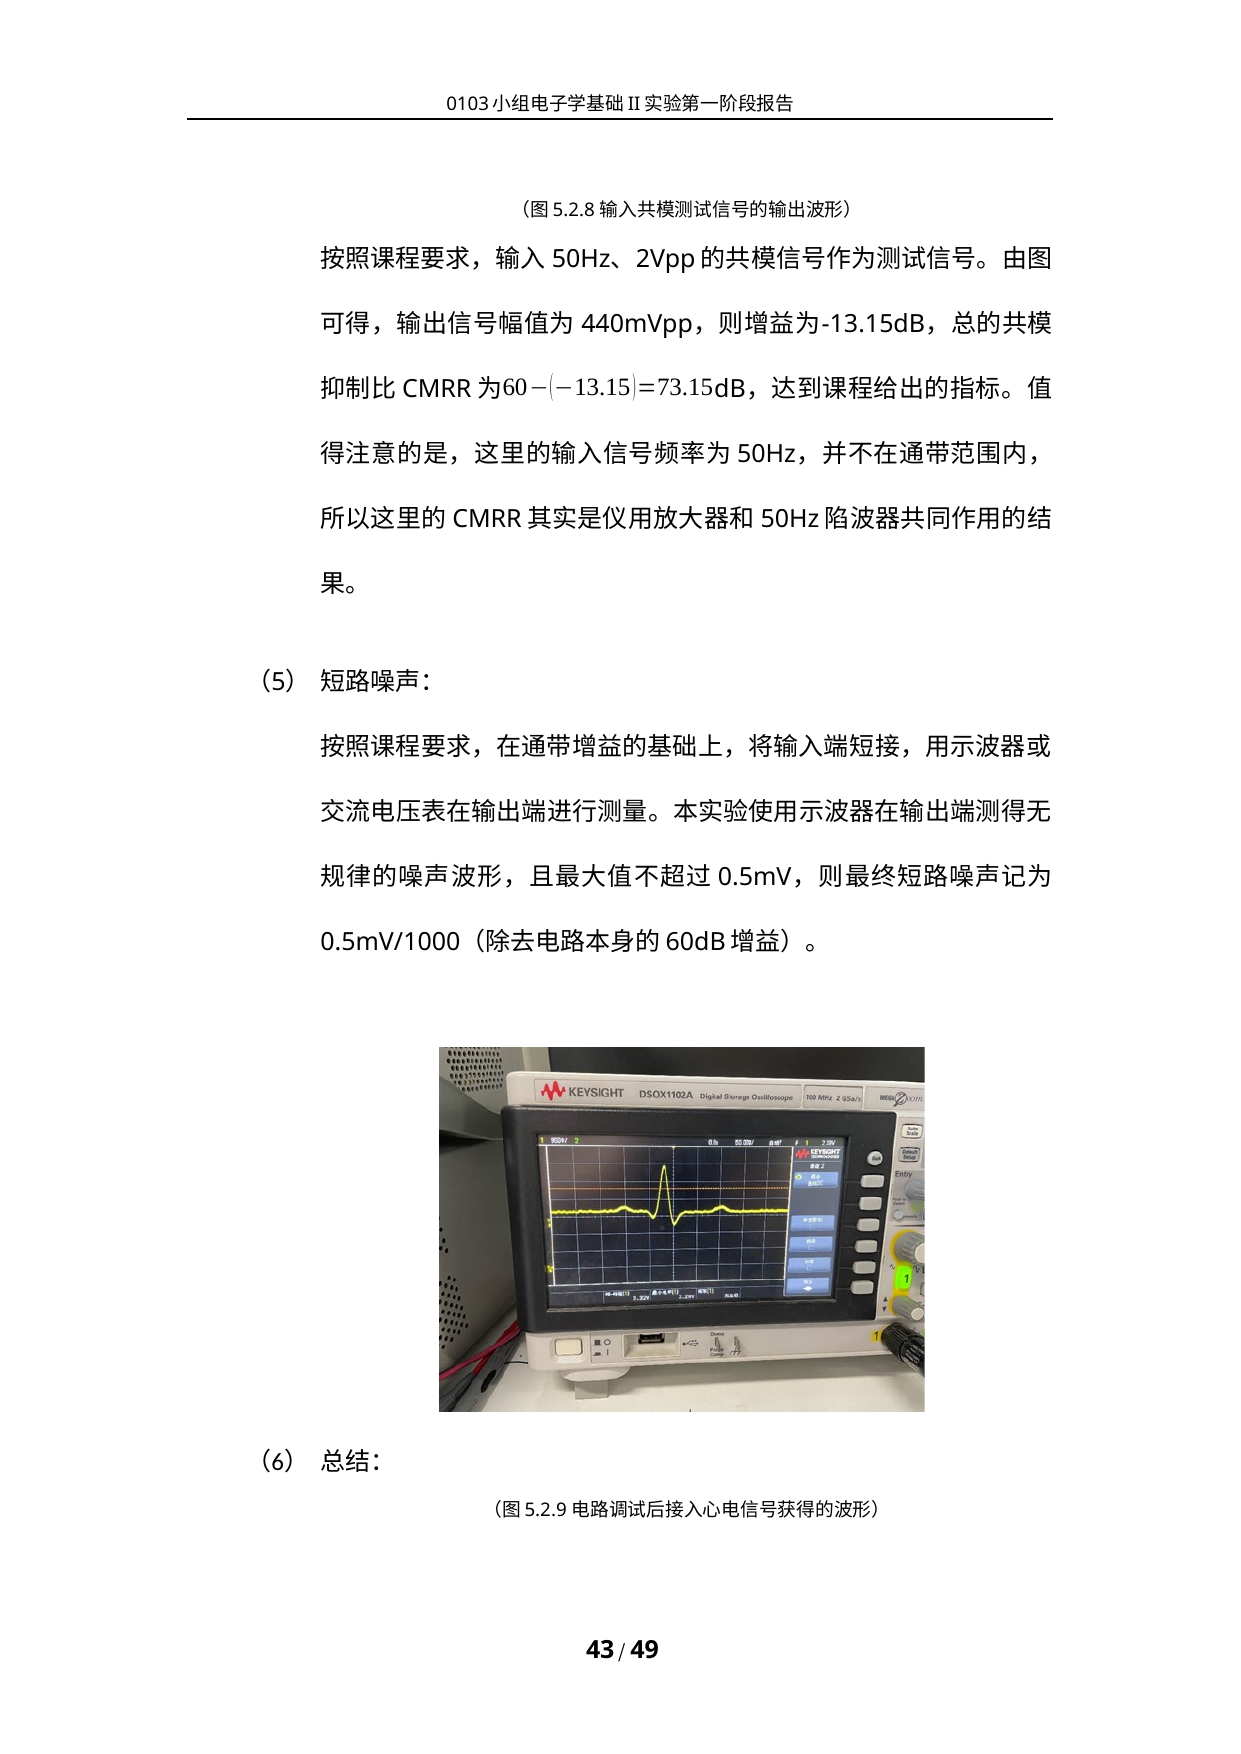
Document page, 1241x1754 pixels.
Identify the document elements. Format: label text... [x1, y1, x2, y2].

list （图5.2.9 电路调试后接入心电信号获得的波形） [320, 1492, 1053, 1524]
text （图5.2.8 输入共模测试信号的输出波形） [320, 192, 1053, 224]
text 按照课程要求，输入50Hz、2Vpp的共模信号作为测试信号。由图可得，输出信号幅值为440mVpp，则增益为-13.15dB，总的共模抑制比CMRR为dB，达到课程给出的指标。值得注意的是，这里的输入信号频率为50Hz，并不在通带范围内，所以这里的CMRR其实是仪用放大器和50Hz陷波器共同作用的结果。 [320, 224, 1053, 614]
list 短路噪声： [246, 647, 1053, 712]
list 按照课程要求，在通带增益的基础上，将输入端短接，用示波器或交流电压表在输出端进行测量。本实验使用示波器在输出端测得无规律的噪声波形，且最大值不超过0.5mV，则最终短路噪声记为0.5mV/1000（除去电路本身的60dB增益）。 [320, 712, 1053, 972]
picture [439, 1047, 925, 1412]
